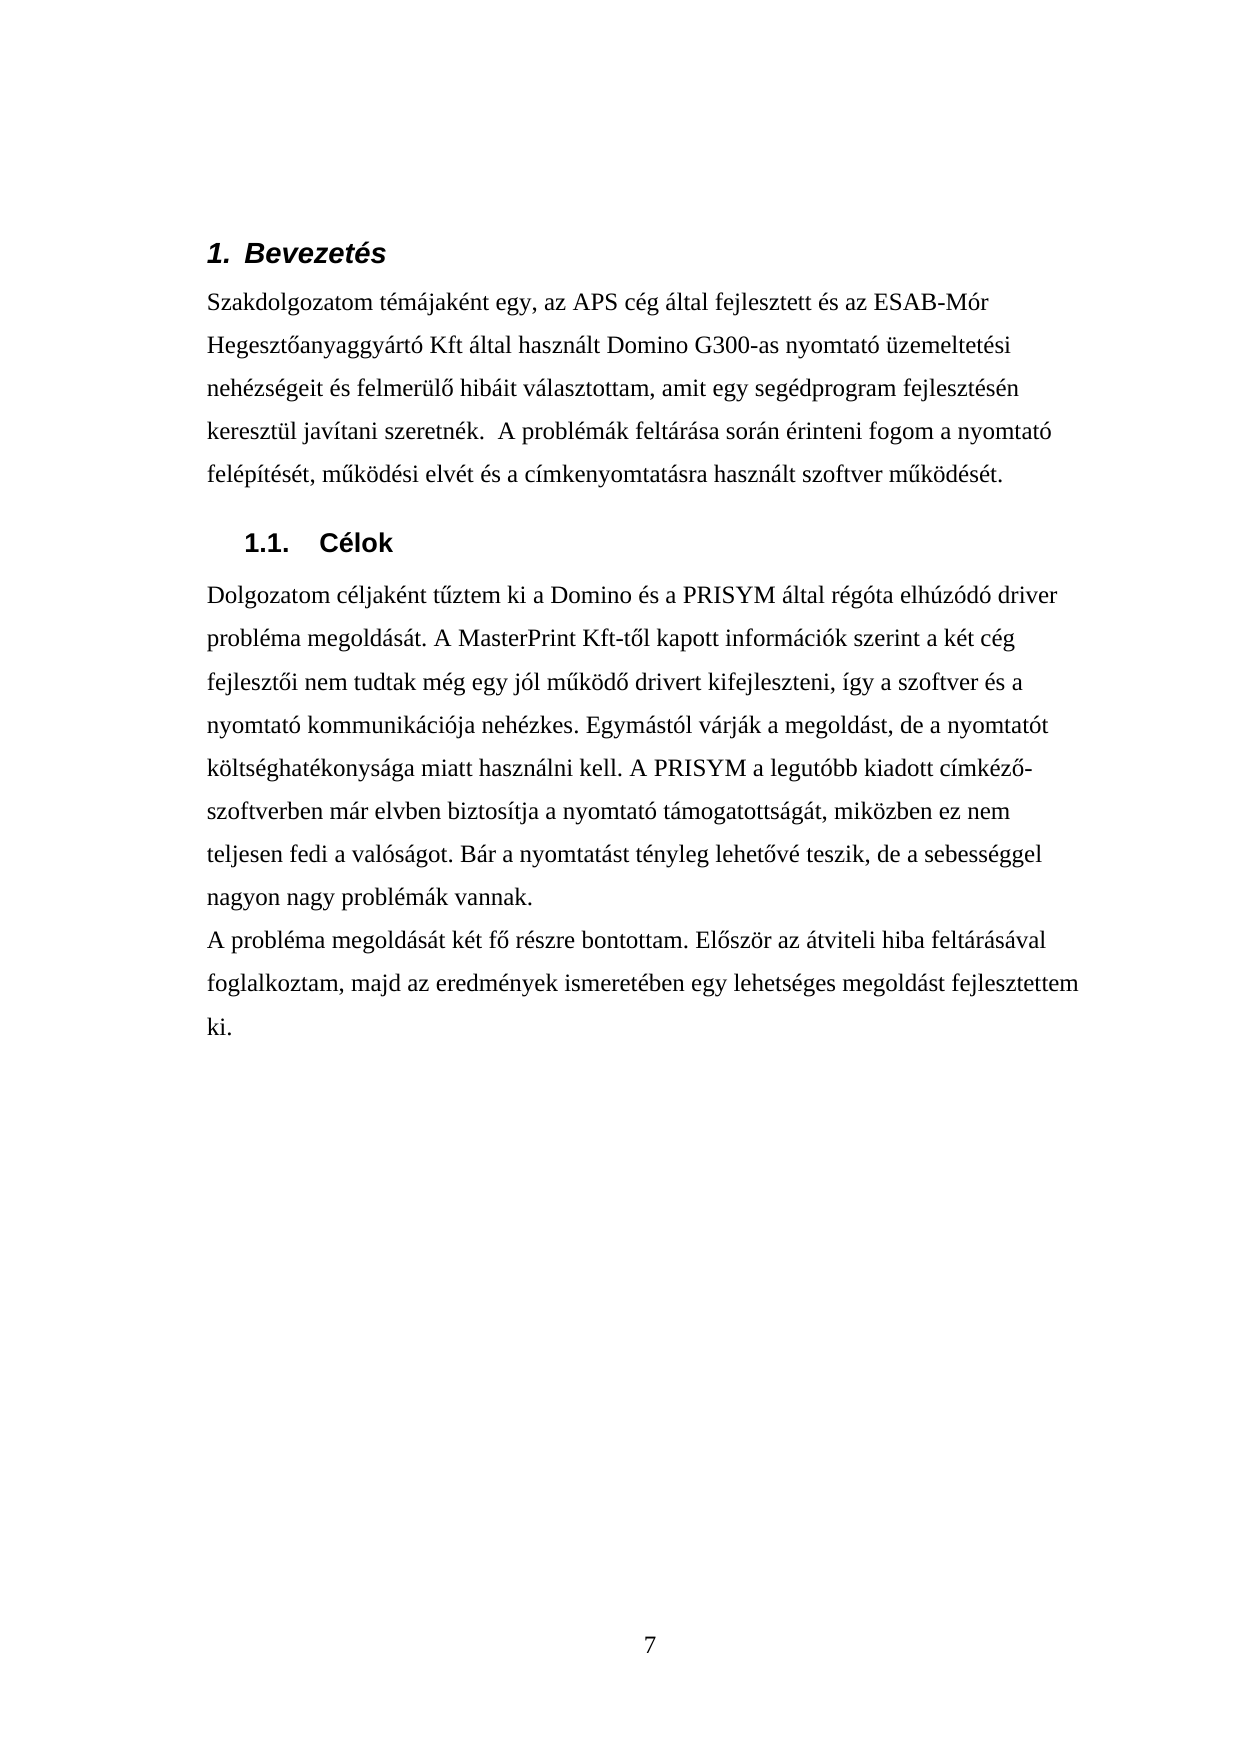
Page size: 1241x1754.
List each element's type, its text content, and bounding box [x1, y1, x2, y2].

text Dolgozatom céljaként tűztem ki a Domino és a PRISYM által régóta elhúzódó driver probléma megoldását. A MasterPrint Kft-től kapott információk szerint a két cég fejlesztői nem tudtak még egy jól működő drivert kifejleszteni, így a szoftver és a nyomtató kommunikációja nehézkes. Egymástól várják a megoldást, de a nyomtatót költséghatékonysága miatt használni kell. A PRISYM a legutóbb kiadott címkéző-szoftverben már elvben biztosítja a nyomtató támogatottságát, miközben ez nem teljesen fedi a valóságot. Bár a nyomtatást tényleg lehetővé teszik, de a sebességgel nagyon nagy problémák vannak. [207, 580, 1093, 911]
text A probléma megoldását két fő részre bontottam. Először az átviteli hiba feltárásával foglalkoztam, majd az eredmények ismeretében egy lehetséges megoldást fejlesztettem ki. [207, 925, 1093, 1040]
text Szakdolgozatom témájaként egy, az APS cég által fejlesztett és az ESAB-Mór Hegesztőanyaggyártó Kft által használt Domino G300-as nyomtató üzemeltetési nehézségeit és felmerülő hibáit választottam, amit egy segédprogram fejlesztésén keresztül javítani szeretnék. A problémák feltárása során érinteni fogom a nyomtató felépítését, működési elvét és a címkenyomtatásra használt szoftver működését. [207, 287, 1093, 488]
subtitle Bevezetés [207, 236, 1093, 270]
subtitle Célok [244, 527, 1093, 558]
